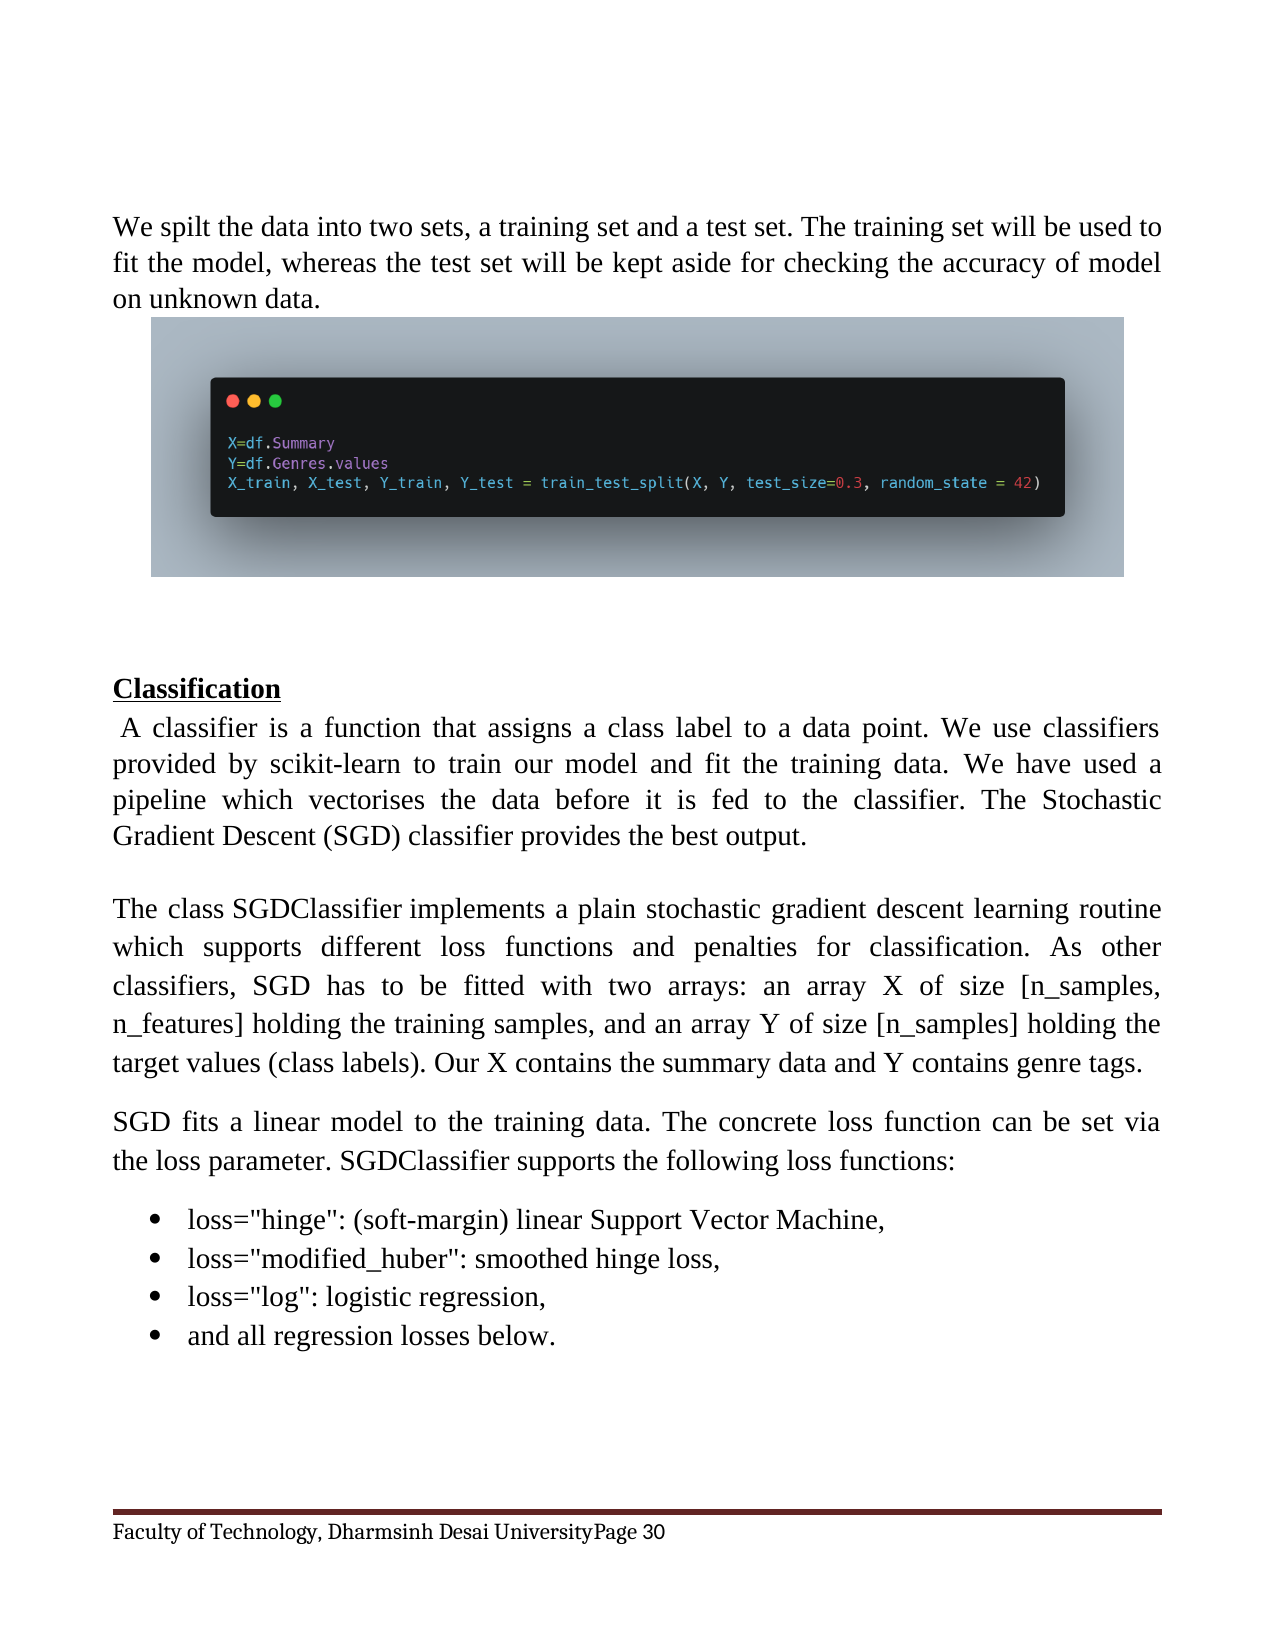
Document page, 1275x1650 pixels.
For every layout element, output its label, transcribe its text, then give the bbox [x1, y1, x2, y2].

text SGD fits a linear model to the training data. The concrete loss function can be set via the loss parameter. SGDClassifier supports the following loss functions: [112, 1104, 1162, 1176]
text We spilt the data into two sets, a training set and a test set. The training set will be used to fit the model, whereas the test set will be kept aside for checking the accuracy of model on unknown data. [112, 209, 1162, 315]
picture [151, 317, 1124, 577]
text A classifier is a function that assigns a class label to a data point. We use classifiers provided by scikit-learn to train our model and fit the training data. We have used a pipeline which vectorises the data before it is fed to the classifier. The Stochastic Gradient Descent (SGD) classifier provides the best output. [112, 710, 1162, 852]
list and all regression losses below. [150, 1318, 1162, 1352]
list loss="modified_huber": smoothed hinge loss, [150, 1241, 1162, 1274]
list loss="hinge": (soft-margin) linear Support Vector Machine, [150, 1202, 1162, 1236]
subtitle Classification [112, 672, 1162, 705]
text The class SGDClassifier implements a plain stochastic gradient descent learning routine which supports different loss functions and penalties for classification. As other classifiers, SGD has to be fitted with two arrays: an array X of size [n_samples, n_features] holding the training samples, and an array Y of size [n_samples] holding the target values (class labels). Our X contains the summary data and Y contains genre tags. [112, 891, 1162, 1078]
list loss="log": logistic regression, [150, 1279, 1162, 1313]
